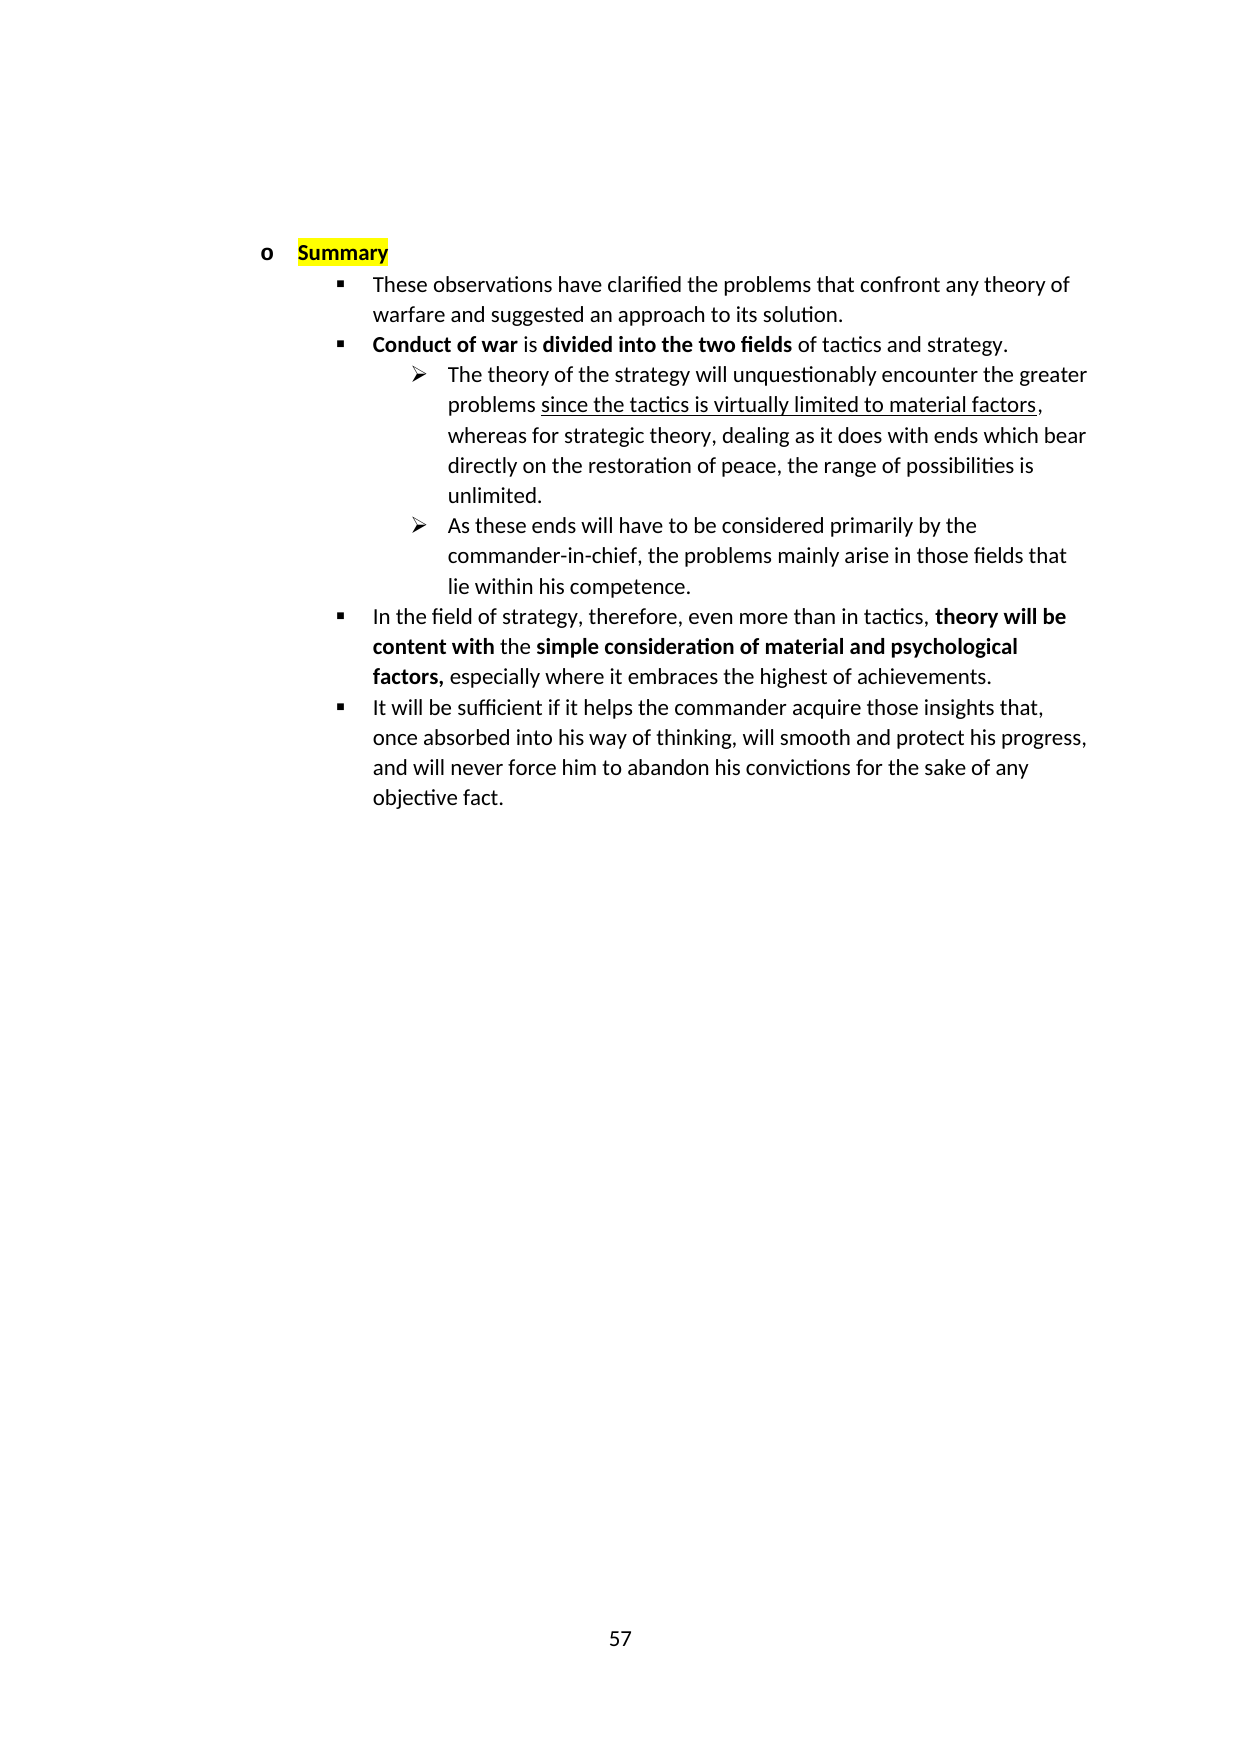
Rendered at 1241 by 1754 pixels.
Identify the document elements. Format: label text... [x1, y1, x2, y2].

list Conduct of war is divided into the two fields of tactics and strategy. [335, 330, 1093, 358]
list Summary [260, 238, 1093, 267]
list It will be sufficient if it helps the commander acquire those insights that, once absorbed into his way of thinking, will smooth and protect his progress, and will never force him to abandon his convictions for the sake of any objective fact. [335, 693, 1093, 811]
list As these ends will have to be considered primarily by the commander-in-chief, the problems mainly arise in those fields that lie within his competence. [410, 511, 1093, 600]
list These observations have clarified the problems that confront any theory of warfare and suggested an approach to its solution. [335, 270, 1093, 328]
list The theory of the strategy will unquestionably encounter the greater problems since the tactics is virtually limited to material factors, whereas for strategic theory, dealing as it does with ends which bear directly on the restoration of peace, the range of possibilities is unlimited. [410, 360, 1093, 509]
list In the field of strategy, therefore, even more than in tactics, theory will be content with the simple consideration of material and psychological factors, especially where it embraces the highest of achievements. [335, 602, 1093, 690]
